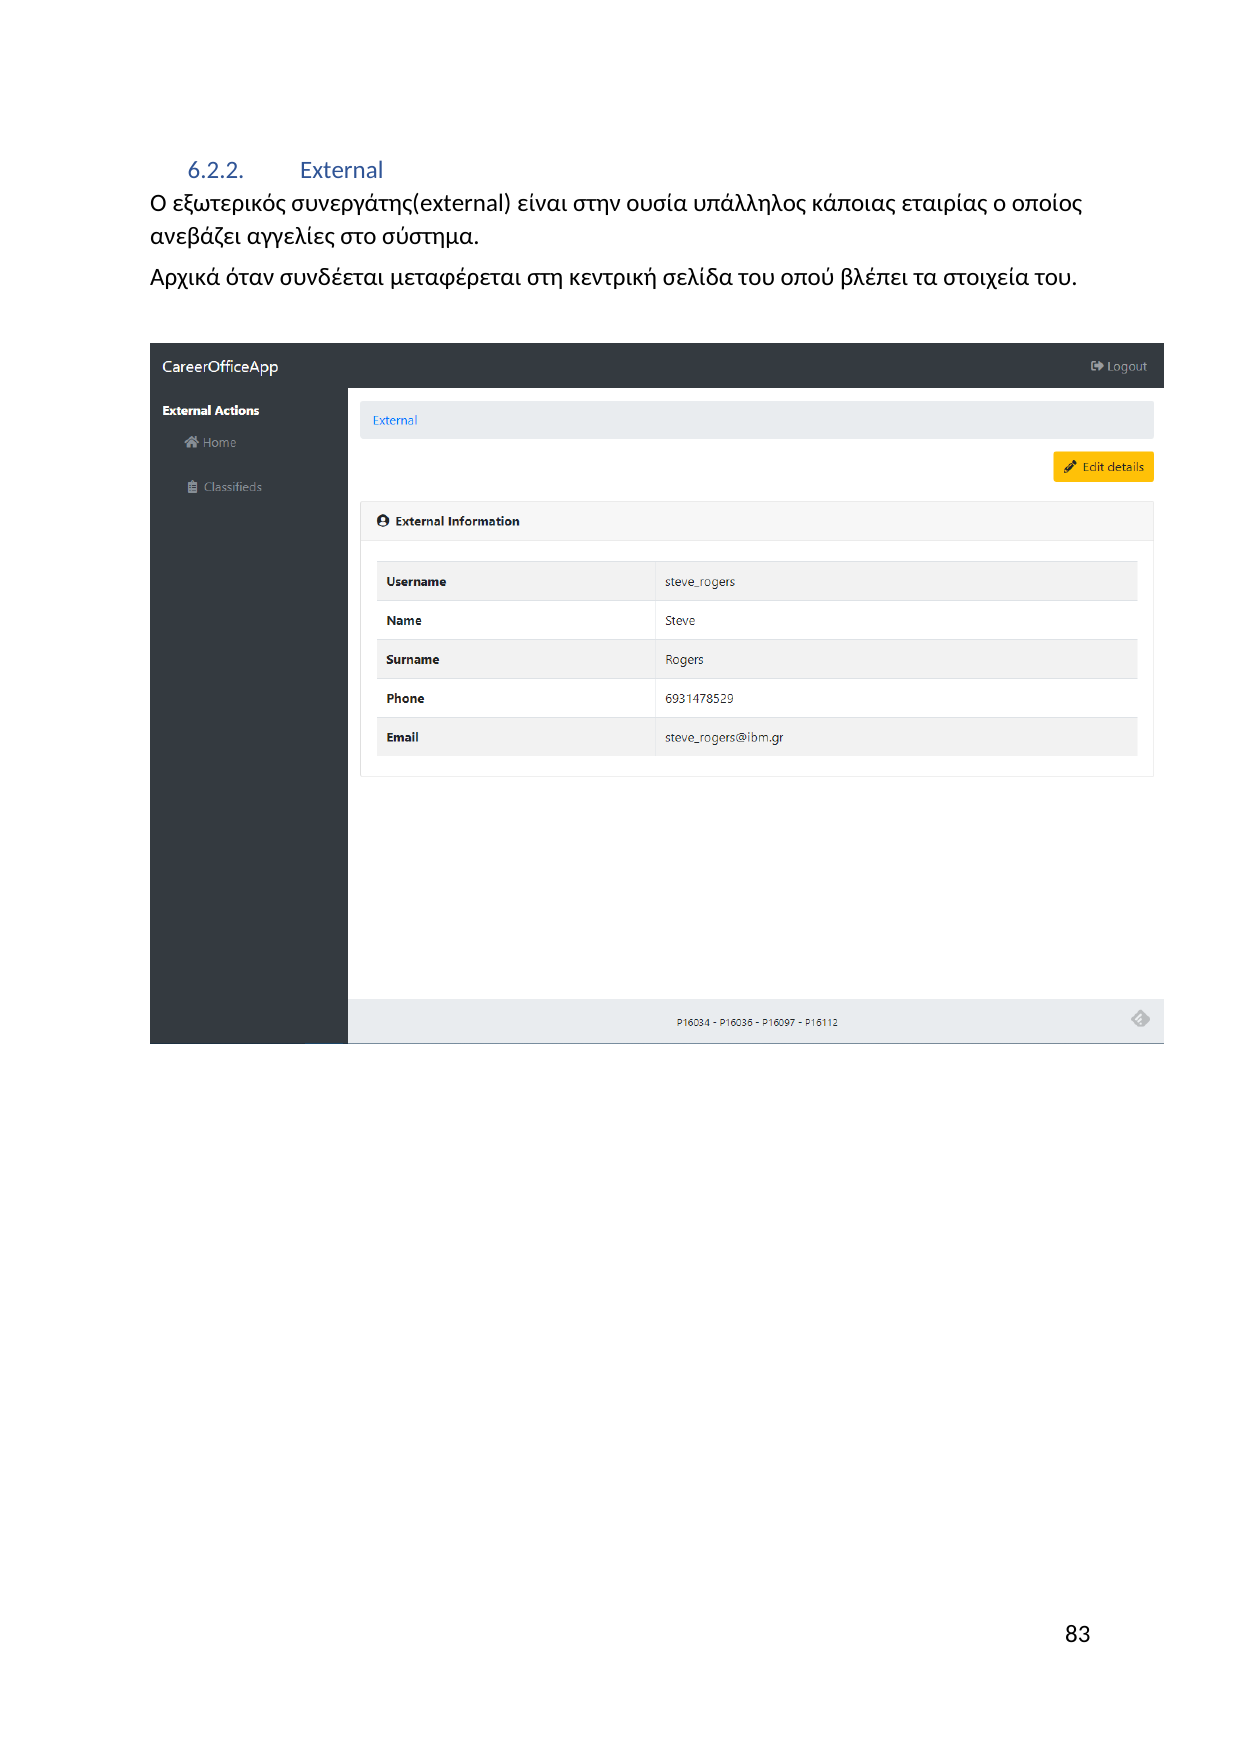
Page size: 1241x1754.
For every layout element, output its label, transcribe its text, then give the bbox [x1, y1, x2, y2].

picture [150, 343, 1164, 1044]
subtitle External [187, 154, 1090, 185]
text Ο εξωτερικός συνεργάτης(external) είναι στην ουσία υπάλληλος κάποιας εταιρίας ο οποίος ανεβάζει αγγελίες στο σύστημα. [150, 187, 1090, 251]
text Αρχικά όταν συνδέεται μεταφέρεται στη κεντρική σελίδα του οπού βλέπει τα στοιχεία του. [150, 261, 1090, 292]
